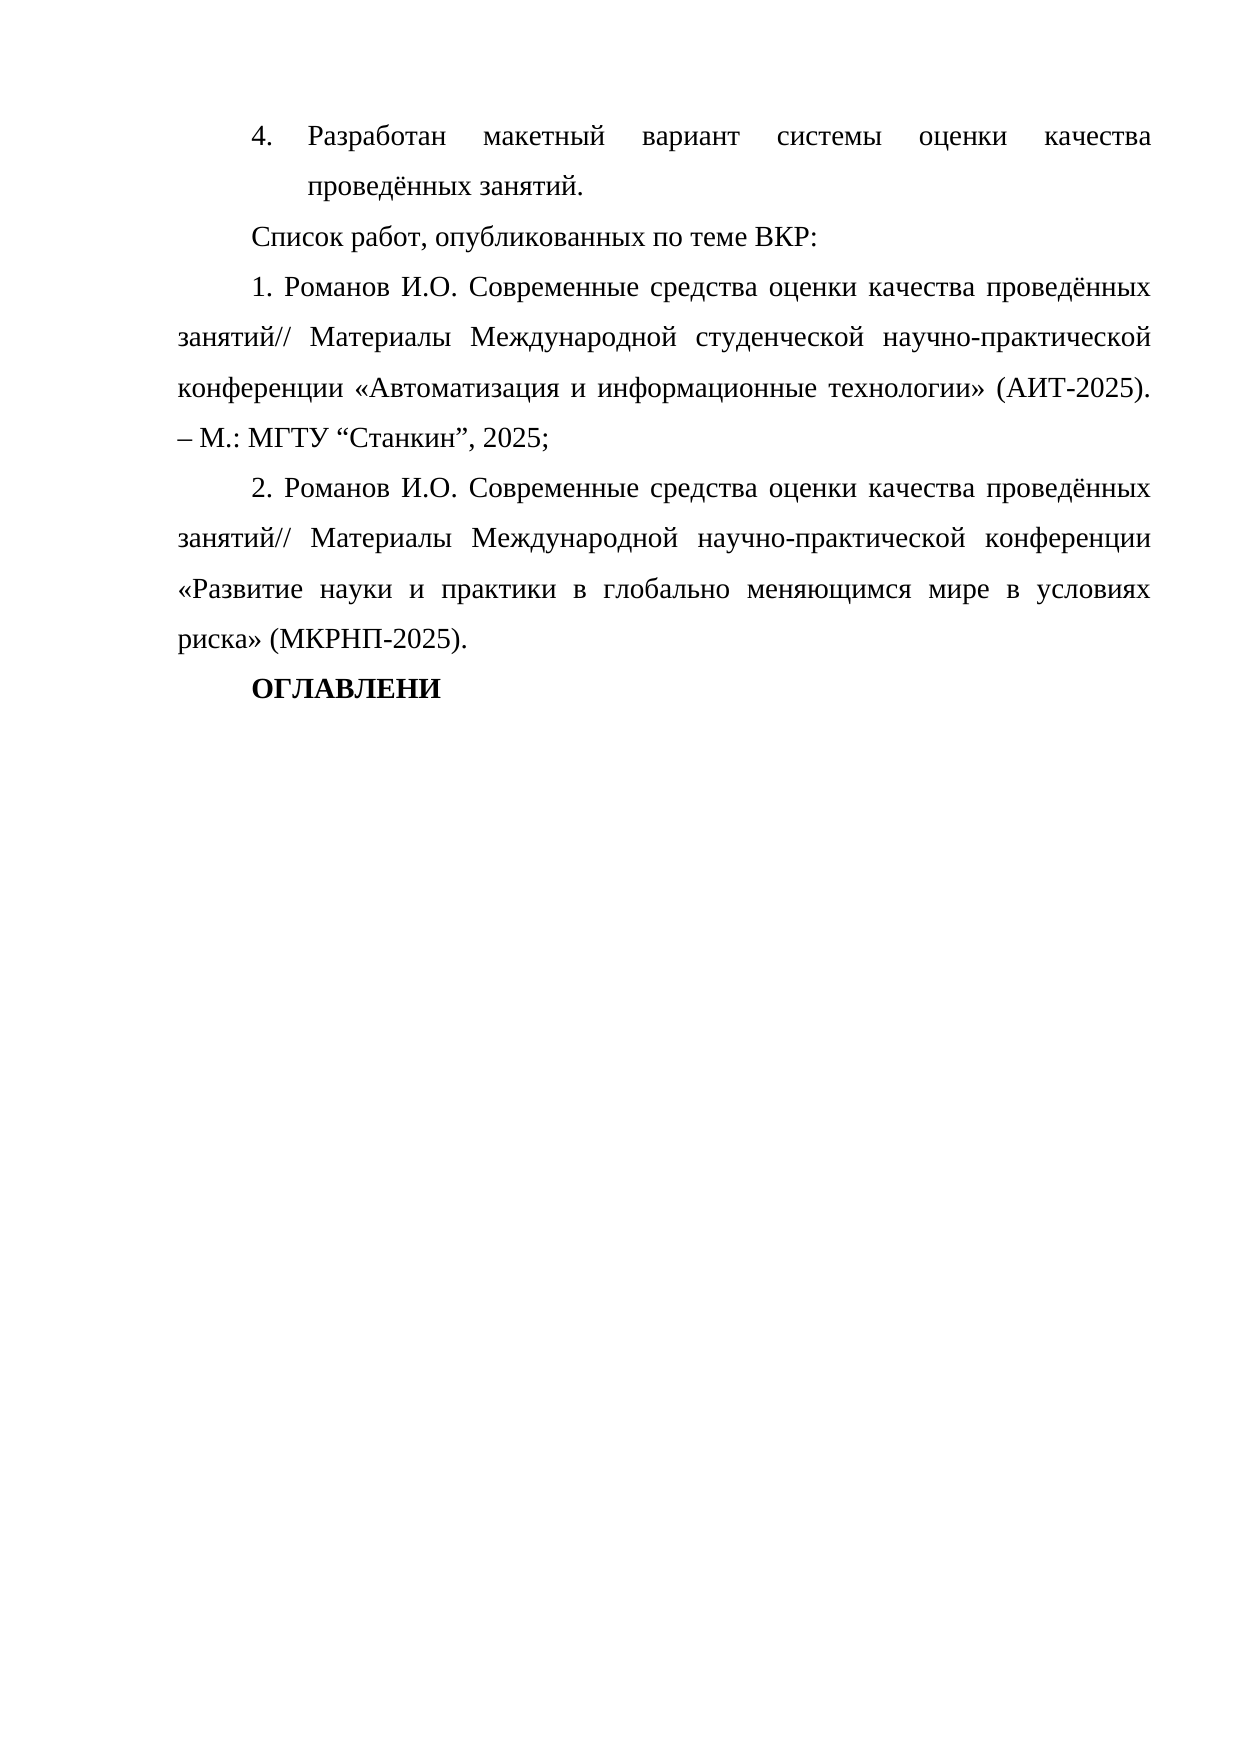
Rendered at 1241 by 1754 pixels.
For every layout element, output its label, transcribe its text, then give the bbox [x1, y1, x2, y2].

text 1. Романов И.О. Современные средства оценки качества проведённых занятий// Материалы Международной студенческой научно-практической конференции «Автоматизация и информационные технологии» (АИТ-2025). – М.: МГТУ “Станкин”, 2025; [177, 269, 1152, 453]
list Разработан макетный вариант системы оценки качества проведённых занятий. [251, 118, 1152, 202]
text 2. Романов И.О. Современные средства оценки качества проведённых занятий// Материалы Международной научно-практической конференции «Развитие науки и практики в глобально меняющимся мире в условиях риска» (МКРНП-2025). [177, 470, 1152, 655]
text Список работ, опубликованных по теме ВКР: [177, 219, 1152, 252]
